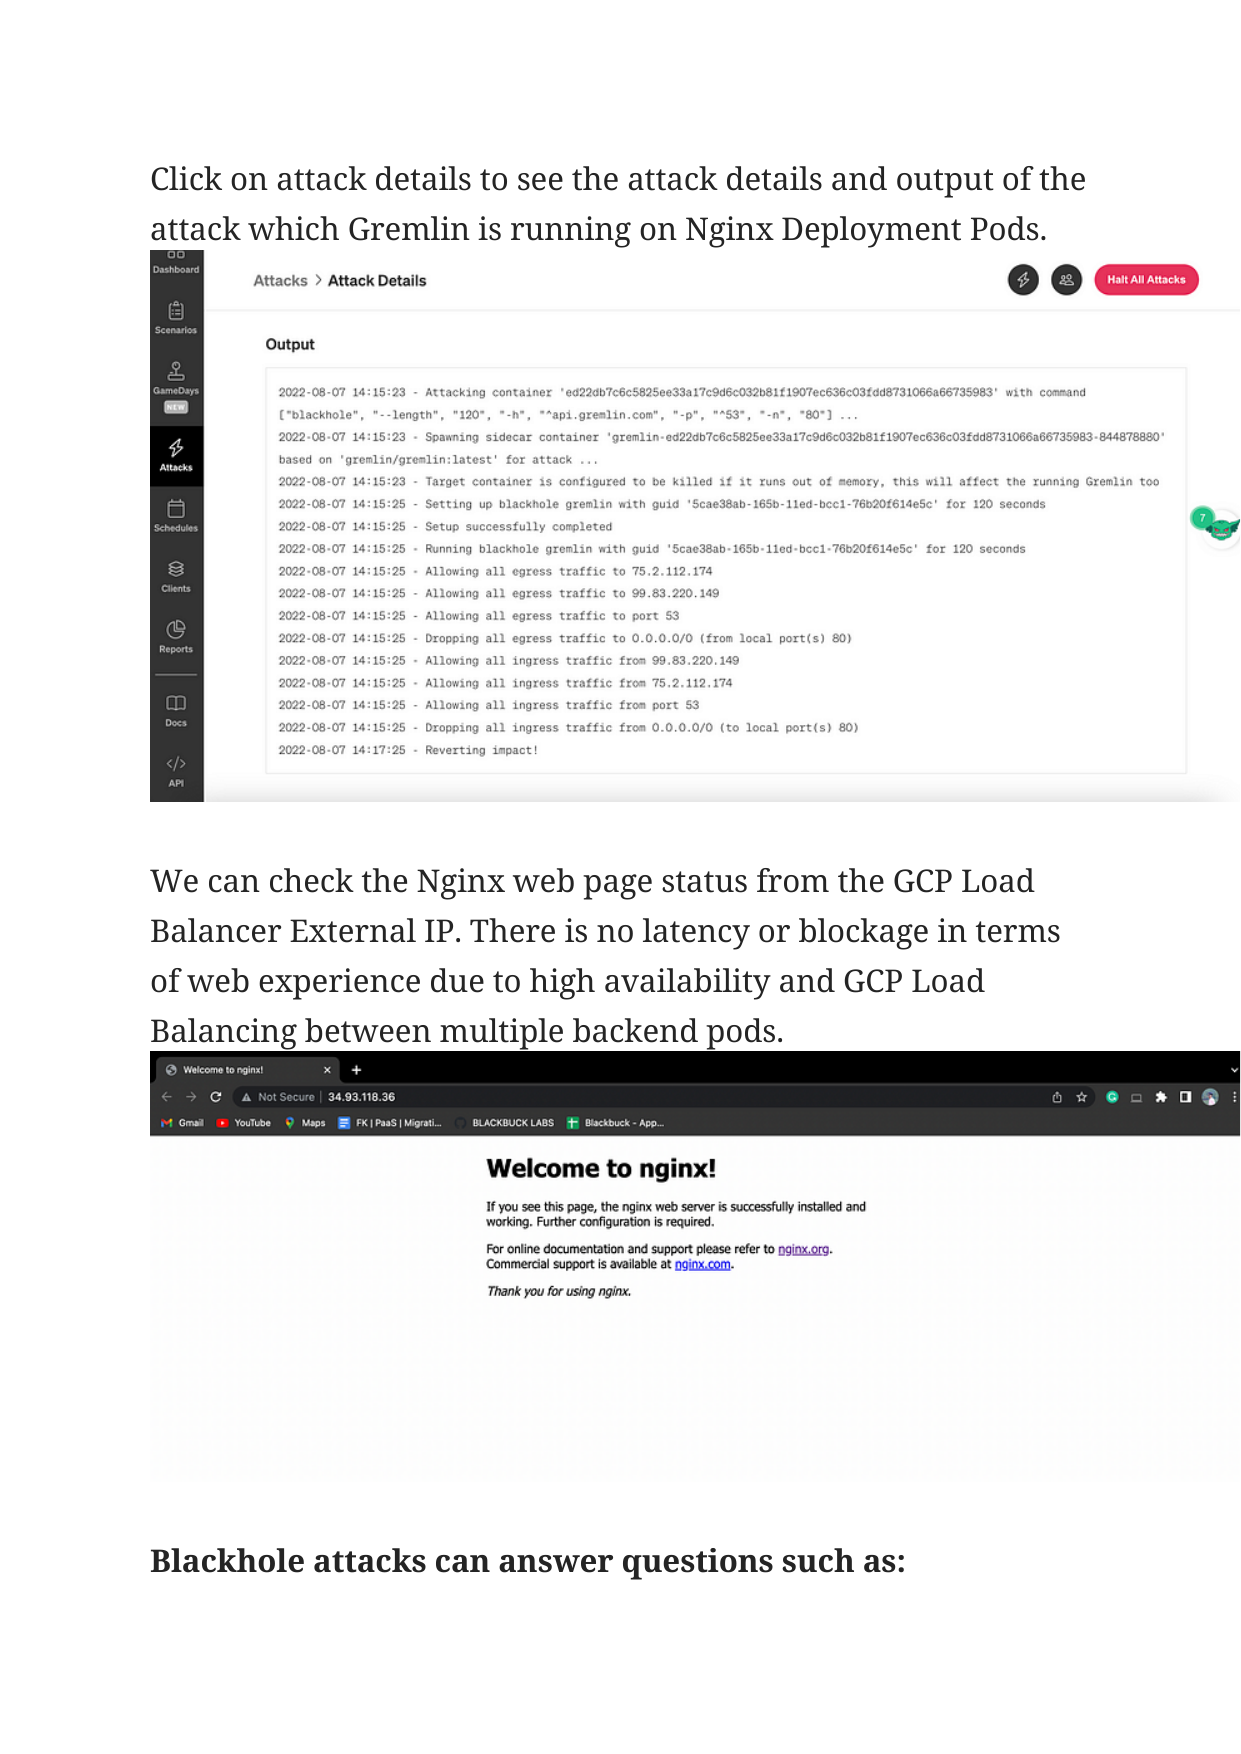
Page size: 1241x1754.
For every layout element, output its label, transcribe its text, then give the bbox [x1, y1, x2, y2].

picture [150, 1051, 1241, 1482]
text We can check the Nginx web page status from the GCP Load Balancer External IP. There is no latency or blockage in terms of web experience due to high availability and GCP Load Balancing between multiple backend pods. [150, 851, 1090, 1051]
text Click on attack details to see the attack details and output of the attack which Gremlin is running on Nginx Deployment Pods. [150, 150, 1090, 250]
text Blackhole attacks can answer questions such as: [150, 1531, 1090, 1581]
picture [150, 250, 1241, 802]
